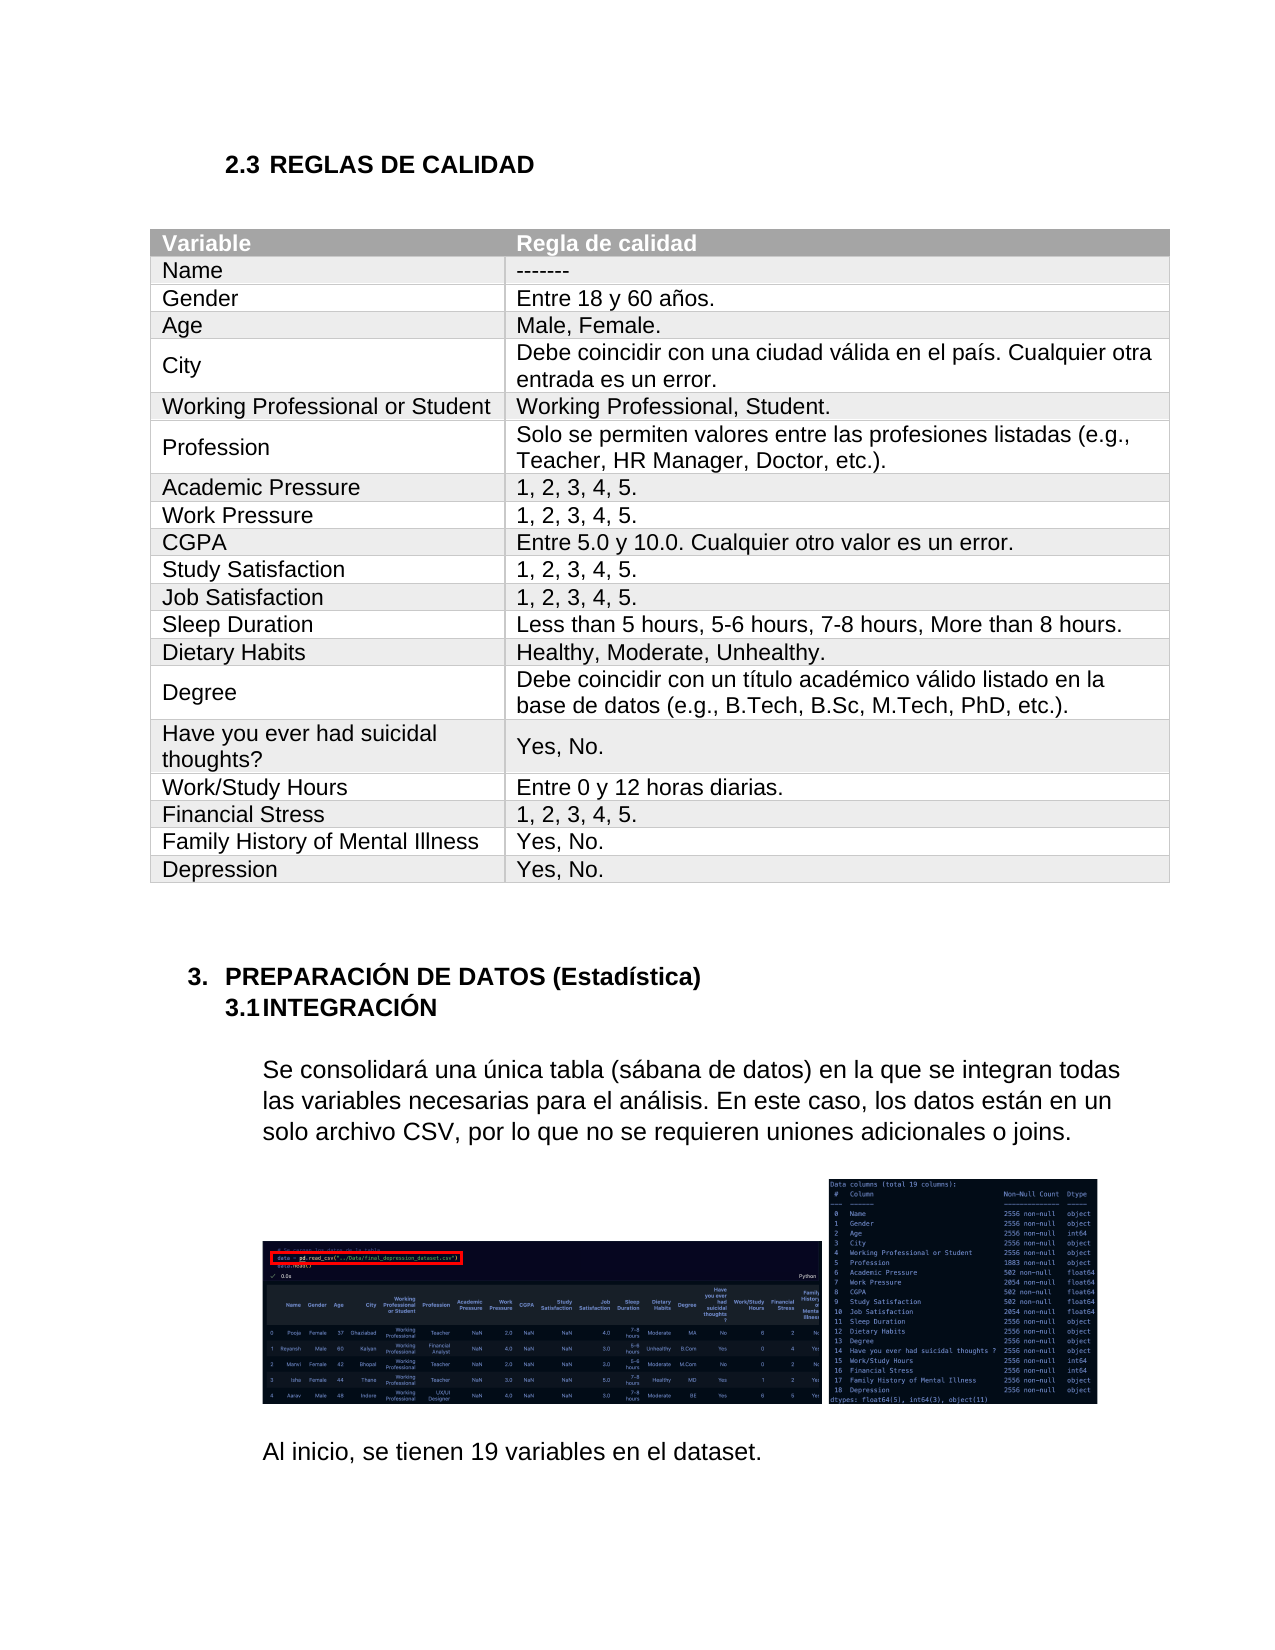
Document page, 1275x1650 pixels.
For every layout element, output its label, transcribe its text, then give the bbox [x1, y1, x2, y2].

list Al inicio, se tienen 19 variables en el dataset. [262, 1437, 1125, 1466]
table_cell Dietary Habits [151, 639, 504, 665]
table_cell Debe coincidir con un título académico válido listado en la base de datos (e.g., B.Tech, B.Sc, M.Tech, PhD, etc.). [506, 666, 1169, 719]
table_cell Job Satisfaction [151, 584, 504, 610]
table_cell 1, 2, 3, 4, 5. [506, 474, 1169, 501]
table_cell Academic Pressure [151, 474, 504, 501]
table_cell 1, 2, 3, 4, 5. [506, 801, 1169, 827]
table_cell Entre 5.0 y 10.0. Cualquier otro valor es un error. [506, 529, 1169, 555]
table_cell Financial Stress [151, 801, 504, 827]
table_cell Solo se permiten valores entre las profesiones listadas (e.g., Teacher, HR Manager, Doctor, etc.). [506, 421, 1169, 473]
list INTEGRACIÓN [225, 993, 1125, 1022]
table_cell Name [151, 257, 504, 283]
table_cell City [151, 339, 504, 392]
table_header Regla de calidad [506, 230, 1169, 256]
table_cell ------- [506, 257, 1169, 283]
table_cell Gender [151, 285, 504, 311]
list REGLAS DE CALIDAD [225, 150, 1125, 179]
table_cell CGPA [151, 529, 504, 555]
table_cell Debe coincidir con una ciudad válida en el país. Cualquier otra entrada es un error. [506, 339, 1169, 392]
table_cell Male, Female. [506, 312, 1169, 338]
table_cell Family History of Mental Illness [151, 828, 504, 855]
table_cell Depression [151, 856, 504, 882]
table_cell Age [151, 312, 504, 338]
picture [262, 1241, 822, 1404]
picture [828, 1179, 1098, 1404]
table_cell Yes, No. [506, 856, 1169, 882]
table_cell Work Pressure [151, 502, 504, 528]
table_cell Profession [151, 421, 504, 473]
list Se consolidará una única tabla (sábana de datos) en la que se integran todas las variables necesarias para el análisis. En este caso, los datos están en un solo archivo CSV, por lo que no se requieren uniones adicionales o joins. [262, 1055, 1125, 1146]
table_cell Working Professional, Student. [506, 393, 1169, 419]
table_cell Less than 5 hours, 5-6 hours, 7-8 hours, More than 8 hours. [506, 611, 1169, 638]
table_cell Study Satisfaction [151, 556, 504, 583]
table_cell Healthy, Moderate, Unhealthy. [506, 639, 1169, 665]
table_cell Work/Study Hours [151, 774, 504, 800]
table_cell Have you ever had suicidal thoughts? [151, 720, 504, 772]
table_cell Sleep Duration [151, 611, 504, 638]
table_cell 1, 2, 3, 4, 5. [506, 502, 1169, 528]
table_header Variable [151, 230, 504, 256]
list PREPARACIÓN DE DATOS (Estadística) [187, 962, 1125, 991]
table_cell Entre 0 y 12 horas diarias. [506, 774, 1169, 800]
table_cell 1, 2, 3, 4, 5. [506, 584, 1169, 610]
table_cell Working Professional or Student [151, 393, 504, 419]
table_cell Yes, No. [506, 720, 1169, 772]
table_cell Yes, No. [506, 828, 1169, 855]
table_cell 1, 2, 3, 4, 5. [506, 556, 1169, 583]
table_cell Entre 18 y 60 años. [506, 285, 1169, 311]
table_cell Degree [151, 666, 504, 719]
